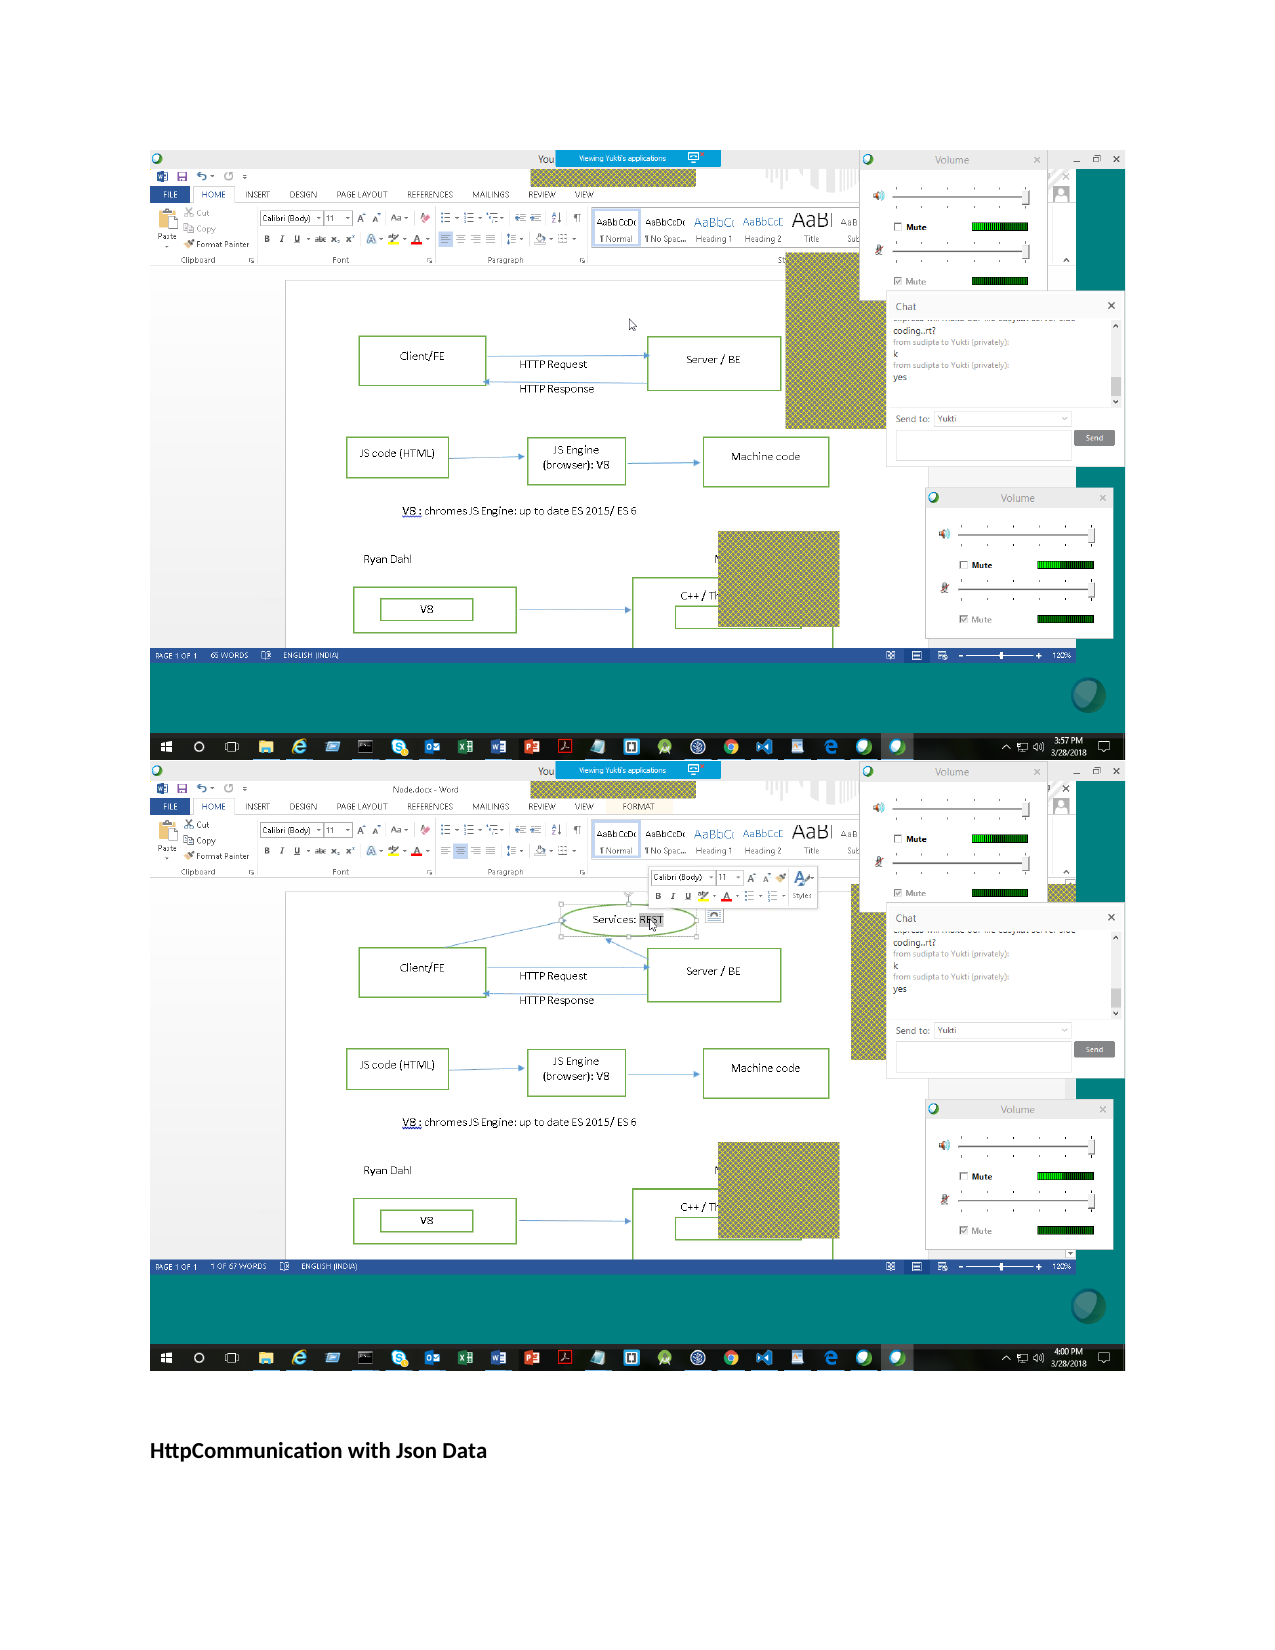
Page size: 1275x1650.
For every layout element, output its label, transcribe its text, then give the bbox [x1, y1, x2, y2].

picture [150, 150, 1125, 760]
picture [150, 761, 1125, 1371]
text HttpCommunication with Json Data [150, 1437, 1125, 1465]
